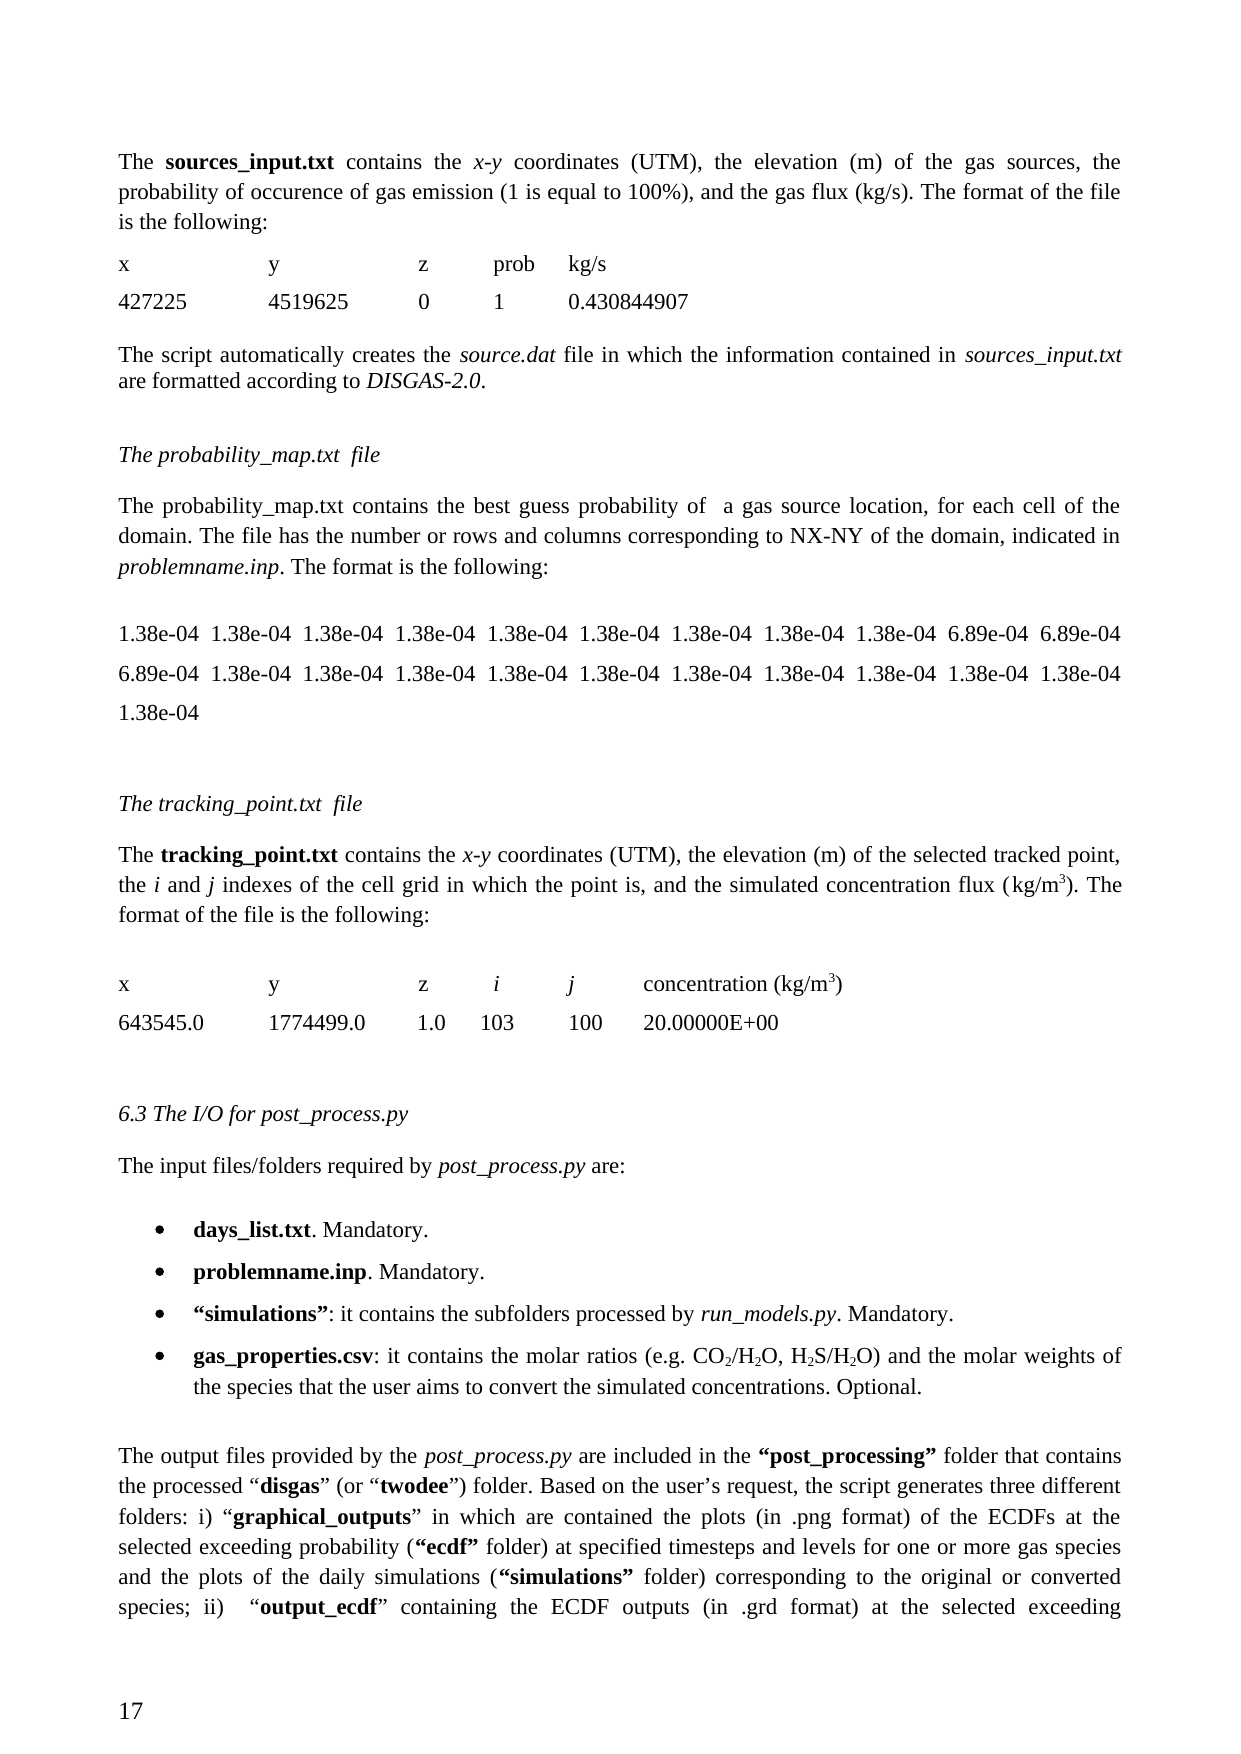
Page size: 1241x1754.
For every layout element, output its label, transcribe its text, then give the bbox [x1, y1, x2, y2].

list problemname.inp. Mandatory. [156, 1258, 1122, 1285]
text The probability_map.txt file [118, 441, 1122, 467]
list gas_properties.csv: it contains the molar ratios (e.g. CO2/H2O, H2S/H2O) and the molar weights of the species that the user aims to convert the simulated concentrations. Optional. [156, 1342, 1122, 1399]
text The probability_map.txt contains the best guess probability of a gas source location, for each cell of the domain. The file has the number or rows and columns corresponding to NX-NY of the domain, indicated in problemname.inp. The format is the following: [118, 492, 1122, 579]
text The tracking_point.txt contains the x-y coordinates (UTM), the elevation (m) of the selected tracked point, the i and j indexes of the cell grid in which the point is, and the simulated concentration flux (kg/m3). The format of the file is the following: [118, 841, 1122, 928]
text The input files/folders required by post_process.py are: [118, 1152, 1122, 1178]
text The sources_input.txt contains the x-y coordinates (UTM), the elevation (m) of the gas sources, the probability of occurence of gas emission (1 is equal to 100%), and the gas flux (kg/s). The format of the file is the following: [118, 148, 1122, 234]
list days_list.txt. Mandatory. [156, 1216, 1122, 1243]
list “simulations”: it contains the subfolders processed by run_models.py. Mandatory. [156, 1300, 1122, 1327]
text 6.3 The I/O for post_process.py [118, 1100, 1122, 1127]
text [118, 1442, 1122, 1620]
text The tracking_point.txt file [118, 789, 1122, 816]
text 1.38e-04 1.38e-04 1.38e-04 1.38e-04 1.38e-04 1.38e-04 1.38e-04 1.38e-04 1.38e-04 6.89e-04 6.89e-04 6.89e-04 1.38e-04 1.38e-04 1.38e-04 1.38e-04 1.38e-04 1.38e-04 1.38e-04 1.38e-04 1.38e-04 1.38e-04 1.38e-04 [118, 621, 1122, 726]
text 643545.0 1774499.0 1.0 103 100 20.00000E+00 [118, 1009, 1122, 1036]
text 427225 4519625 0 1 0.430844907 [118, 288, 1122, 315]
text x y z i j concentration (kg/m3) [118, 970, 1122, 996]
text The script automatically creates the source.dat file in which the information contained in sources_input.txt are formatted according to DISGAS-2.0. [118, 341, 1122, 394]
text x y z prob kg/s [118, 250, 1122, 277]
